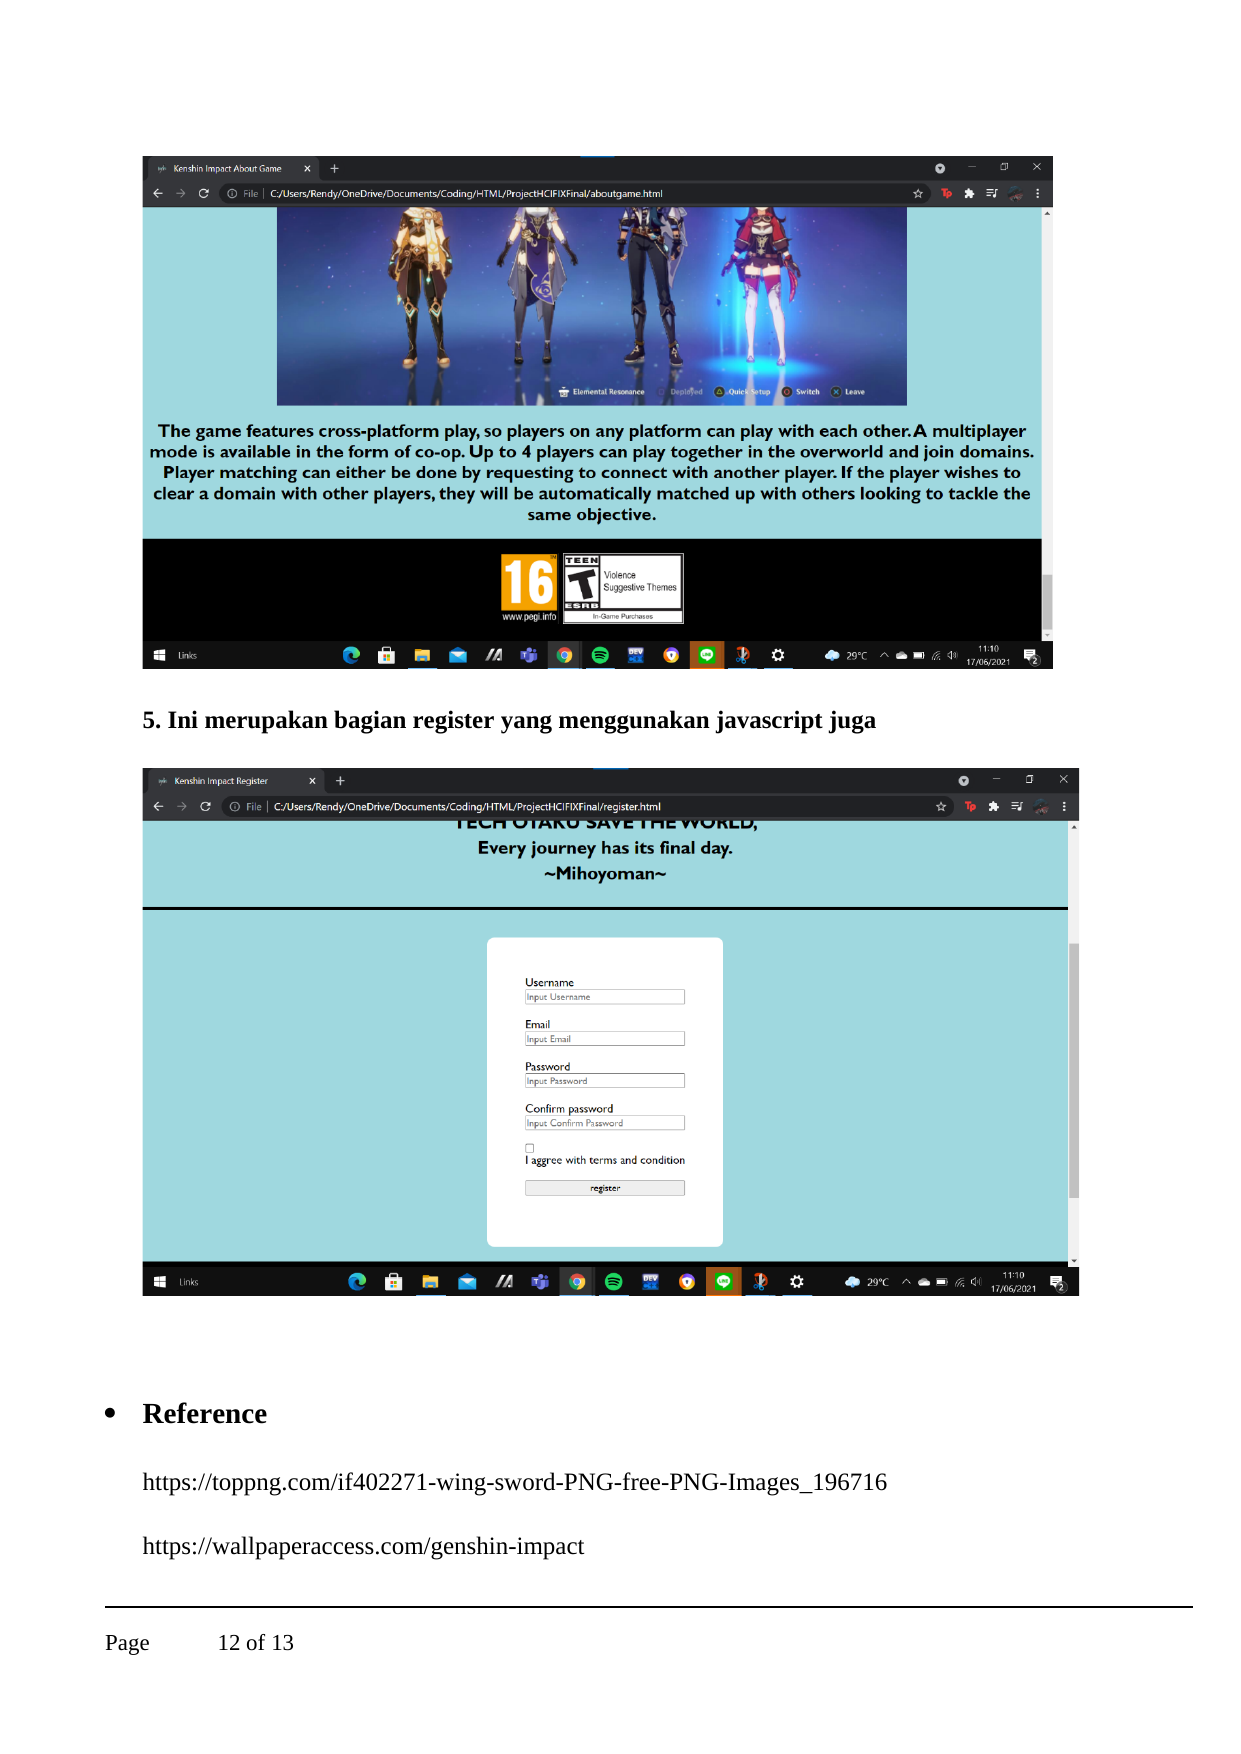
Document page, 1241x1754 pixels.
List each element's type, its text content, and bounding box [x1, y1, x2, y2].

list Reference [105, 1396, 1135, 1430]
text https://toppng.com/if402271-wing-sword-PNG-free-PNG-Images_196716 [142, 1467, 1135, 1496]
text 5. Ini merupakan bagian register yang menggunakan javascript juga [142, 705, 1135, 734]
text https://wallpaperaccess.com/genshin-impact [142, 1531, 1135, 1560]
picture [142, 768, 1080, 1296]
picture [142, 156, 1053, 669]
